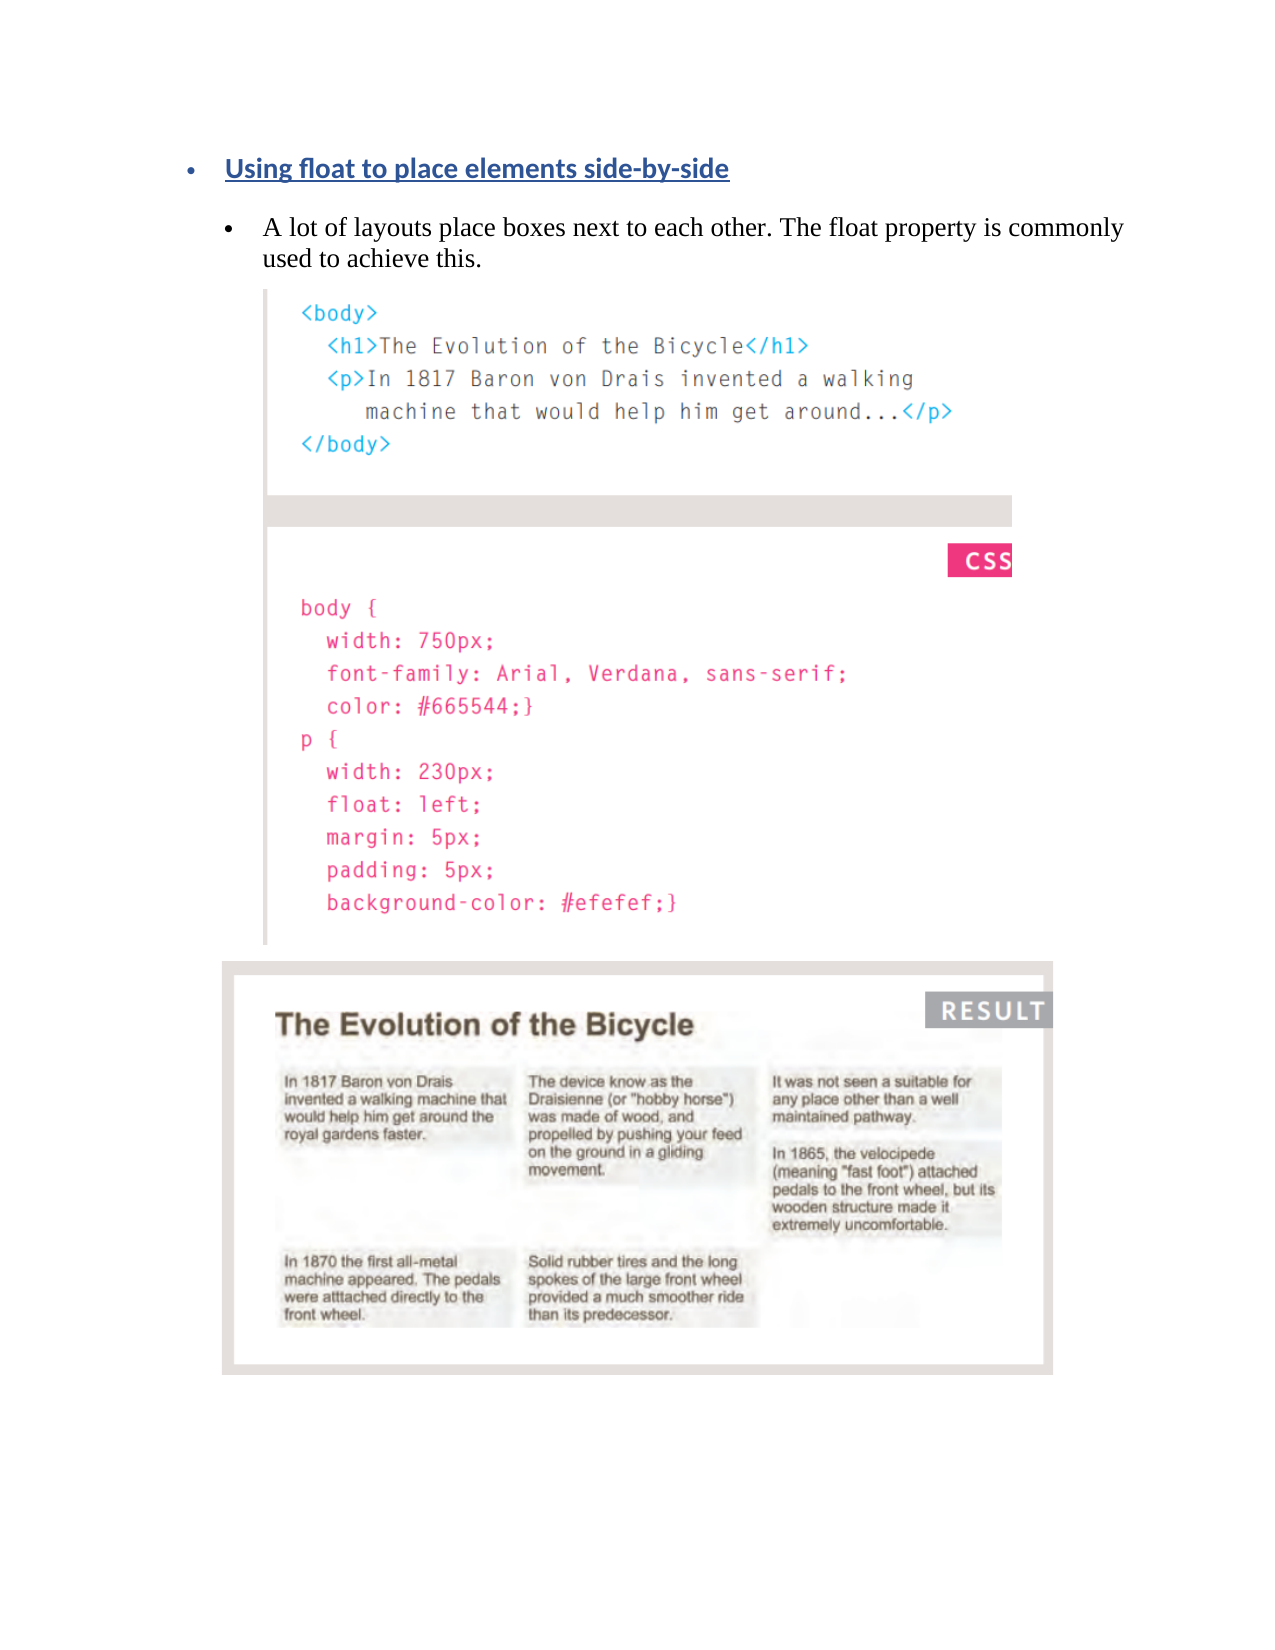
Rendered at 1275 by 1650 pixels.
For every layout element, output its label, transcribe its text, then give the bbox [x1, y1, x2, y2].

subtitle Using float to place elements side-by-side [187, 150, 1125, 186]
picture [263, 289, 1012, 945]
picture [221, 961, 1054, 1375]
list A lot of layouts place boxes next to each other. The float property is commonly used to achieve this. [225, 211, 1125, 273]
